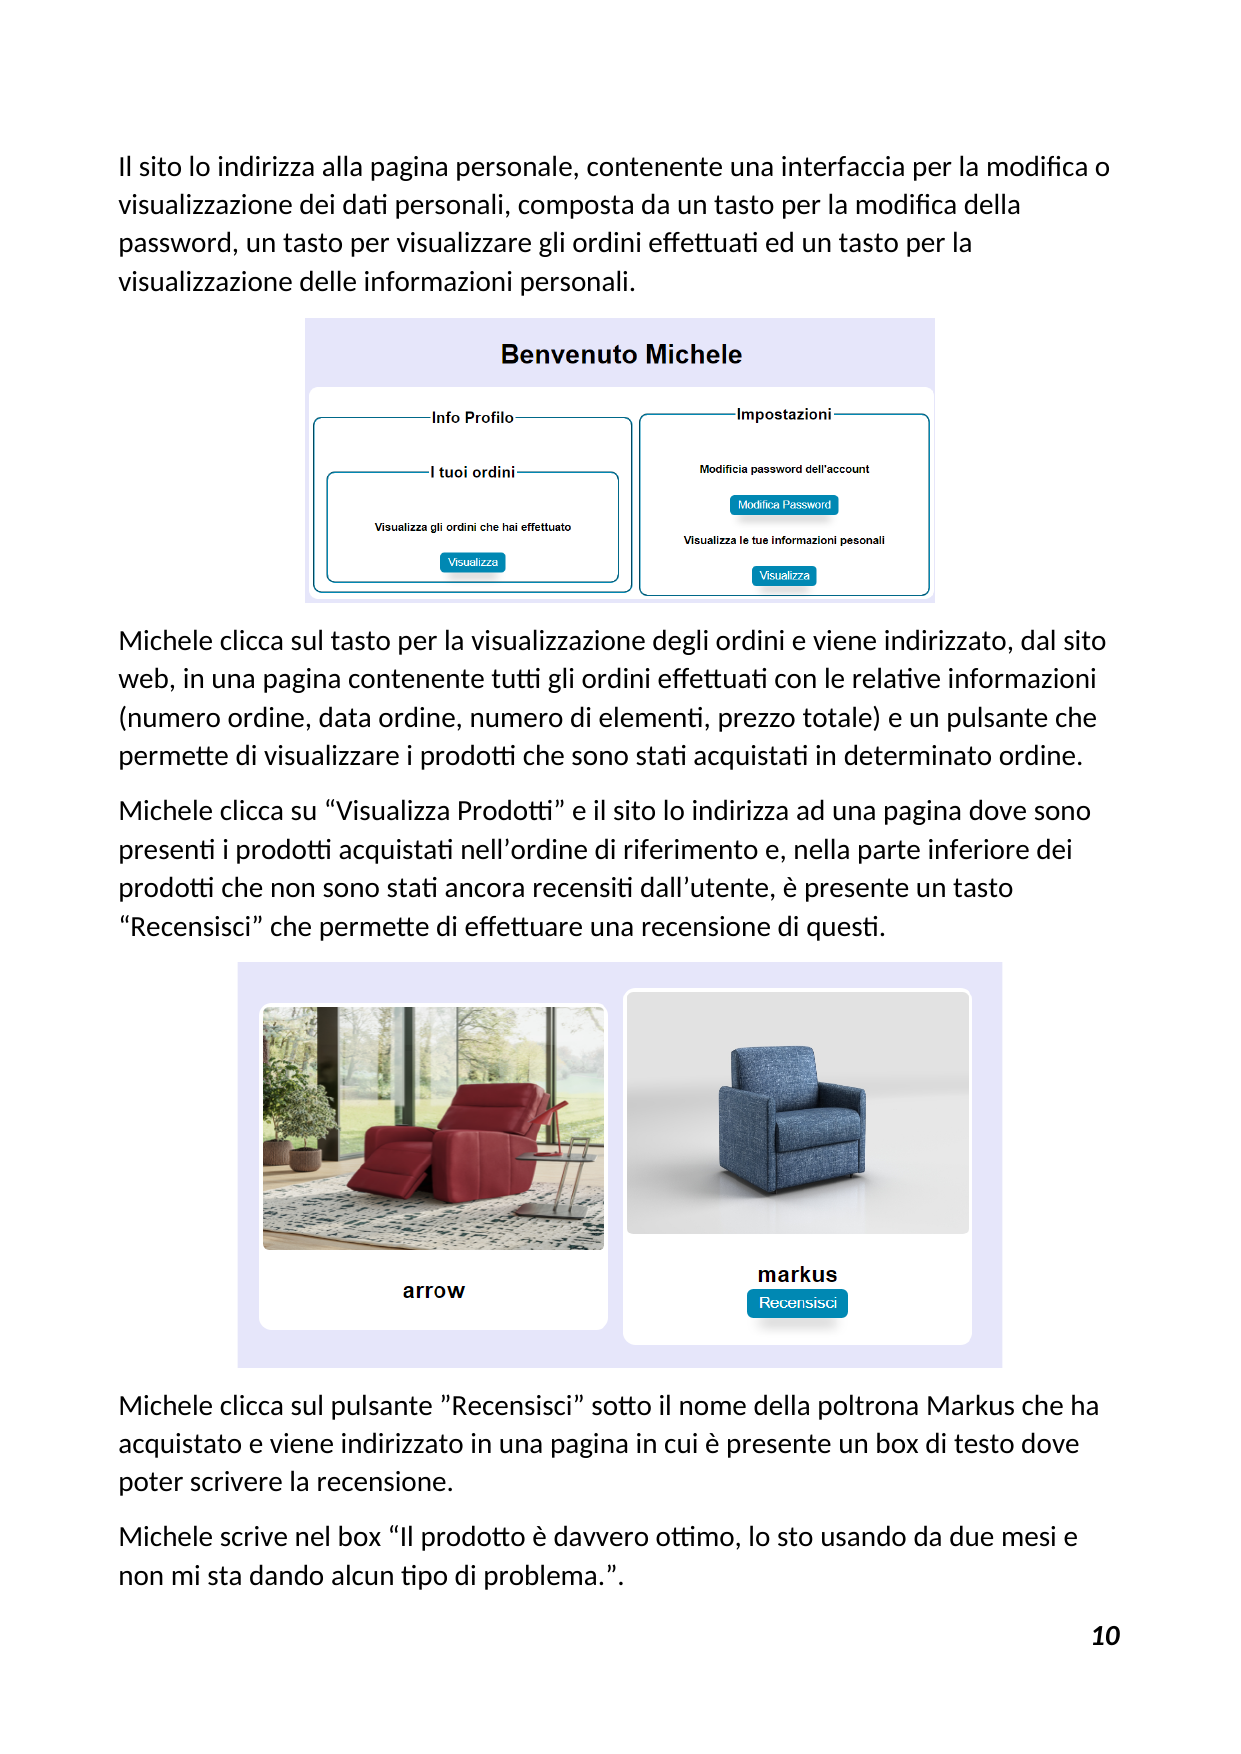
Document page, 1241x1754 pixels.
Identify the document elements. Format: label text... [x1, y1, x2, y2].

text Michele clicca sul tasto per la visualizzazione degli ordini e viene indirizzato, dal sito web, in una pagina contenente tutti gli ordini effettuati con le relative informazioni (numero ordine, data ordine, numero di elementi, prezzo totale) e un pulsante che permette di visualizzare i prodotti che sono stati acquistati in determinato ordine. [118, 622, 1122, 773]
picture [237, 962, 1003, 1368]
text Michele clicca sul pulsante ”Recensisci” sotto il nome della poltrona Markus che ha acquistato e viene indirizzato in una pagina in cui è presente un box di testo dove poter scrivere la recensione. [118, 1387, 1122, 1499]
text Michele clicca su “Visualizza Prodotti” e il sito lo indirizza ad una pagina dove sono presenti i prodotti acquistati nell’ordine di riferimento e, nella parte inferiore dei prodotti che non sono stati ancora recensiti dall’utente, è presente un tasto “Recensisci” che permette di effettuare una recensione di questi. [118, 792, 1122, 943]
text Il sito lo indirizza alla pagina personale, contenente una interfaccia per la modifica o visualizzazione dei dati personali, composta da un tasto per la modifica della password, un tasto per visualizzare gli ordini effettuati ed un tasto per la visualizzazione delle informazioni personali. [118, 148, 1122, 298]
picture [305, 318, 935, 603]
text Michele scrive nel box “Il prodotto è davvero ottimo, lo sto usando da due mesi e non mi sta dando alcun tipo di problema.”. [118, 1518, 1122, 1593]
